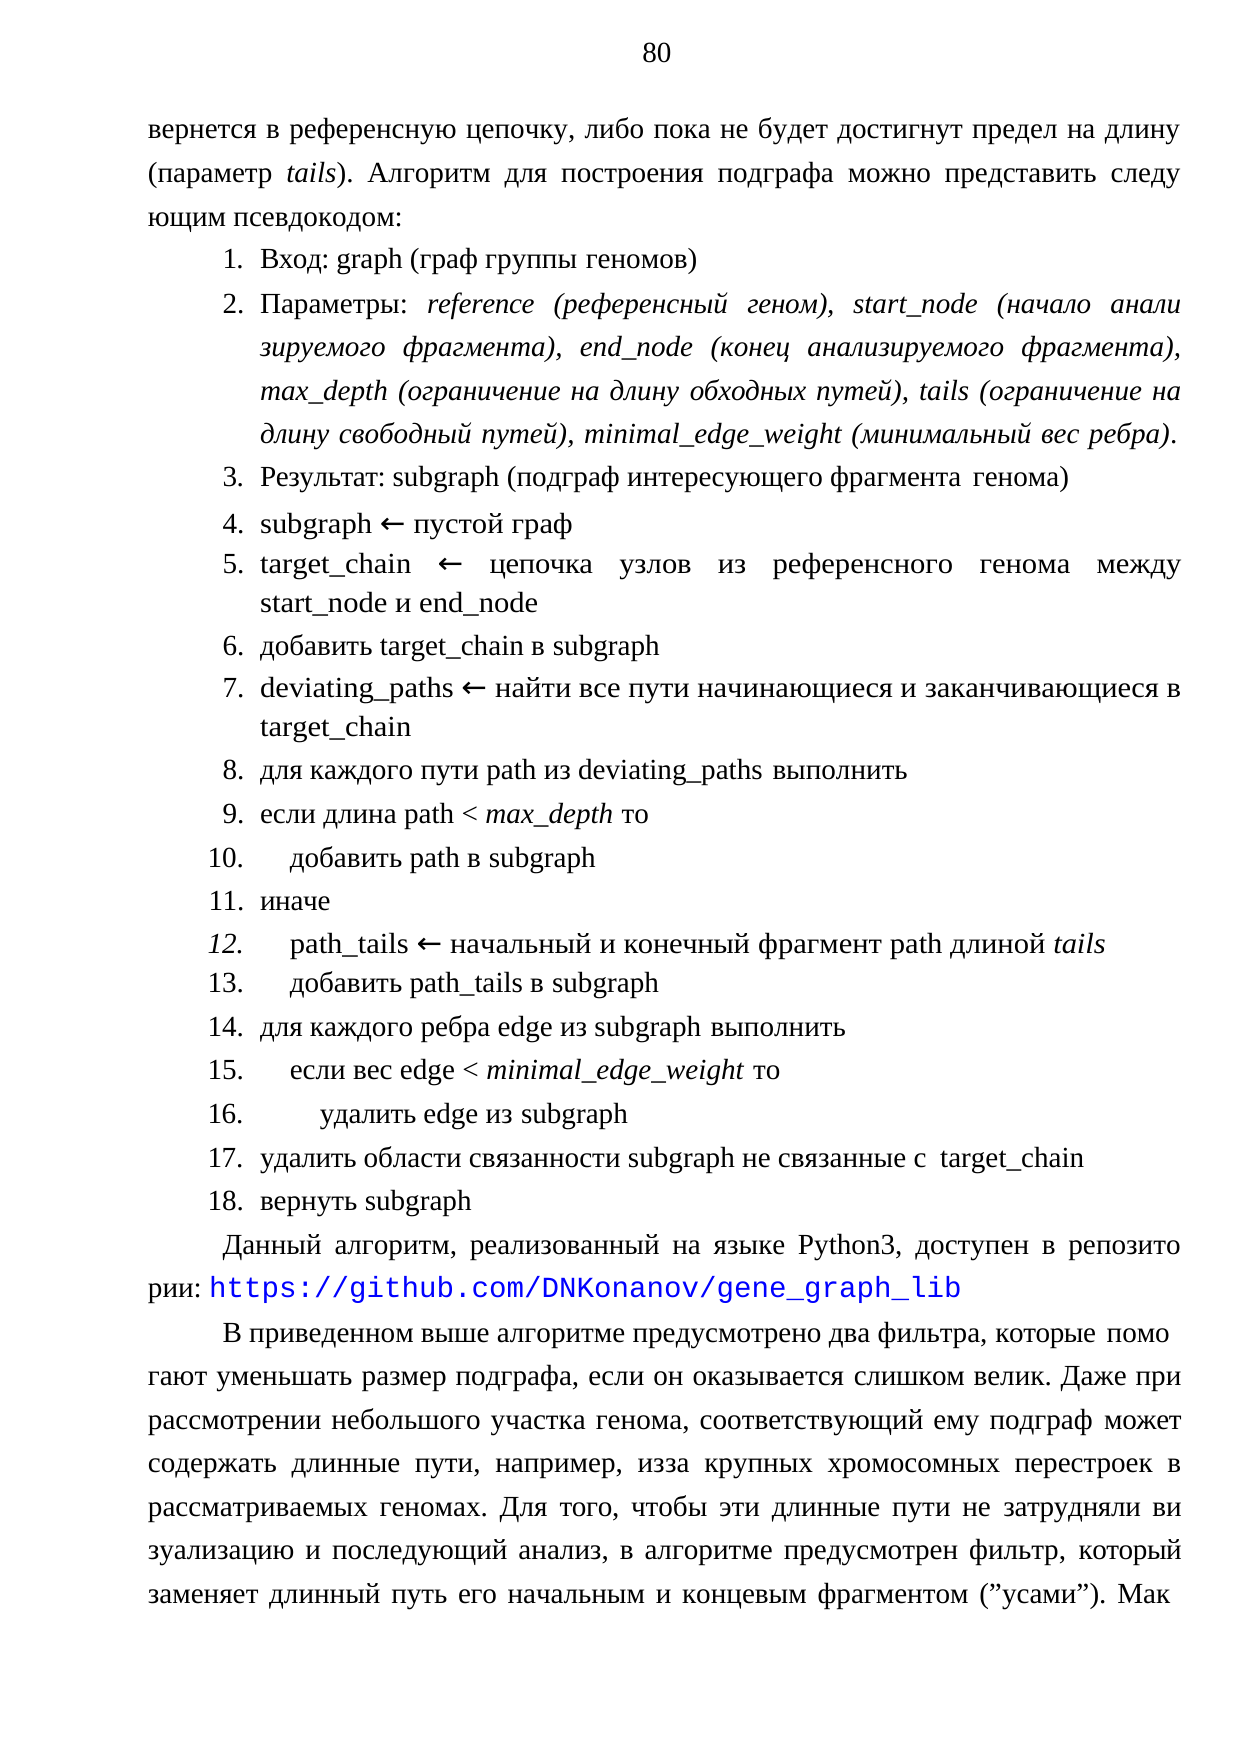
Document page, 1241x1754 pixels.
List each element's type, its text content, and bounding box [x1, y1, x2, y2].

list удалить edge из subgraph [207, 1096, 1217, 1130]
list для каждого пути path из deviating_paths выполнить [222, 752, 1217, 786]
list если вес edge < minimal_edge_weight то [207, 1052, 1217, 1086]
list path_tails ← начальный и конечный фрагмент path длиной tails [207, 922, 1217, 962]
list для каждого ребра edge из subgraph выполнить [207, 1009, 1217, 1042]
list добавить path_tails в subgraph [207, 965, 1217, 999]
list subgraph ← пустой граф [222, 499, 1217, 543]
list deviating_paths ← найти все пути начинающиеся и заканчивающиеся в target_chain [222, 667, 1181, 743]
list вернуть subgraph [207, 1183, 1217, 1217]
list если длина path < max_depth то [222, 796, 1217, 830]
text В приведенном выше алгоритме предусмотрено два фильтра, которые помо­ [222, 1317, 1217, 1348]
list добавить target_chain в subgraph [222, 628, 1217, 661]
list добавить path в subgraph [207, 840, 1217, 873]
list Вход: graph (граф группы геномов) [222, 242, 1217, 276]
text вернется в референсную цепочку, либо пока не будет достигнут предел на длину (параметр tails). Алгоритм для построения подграфа можно представить следу­ ющим псевдокодом: [148, 112, 1182, 232]
list Результат: subgraph (подграф интересующего фрагмента генома) [222, 460, 1217, 493]
list удалить области связанности subgraph не связанные с target_chain [207, 1140, 1217, 1173]
text Данный алгоритм, реализованный на языке Python3, доступен в репозито­ рии: https://github.com/DNKonanov/gene_graph_lib [148, 1227, 1181, 1306]
list target_chain ← цепочка узлов из референсного генома между start_node и end_node [222, 543, 1181, 619]
text гают уменьшать размер подграфа, если он оказывается слишком велик. Даже при рассмотрении небольшого участка генома, соответствующий ему подграф может содержать длинные пути, например, из­за крупных хромосомных перестроек в рассматриваемых геномах. Для того, чтобы эти длинные пути не затрудняли ви­ зуализацию и последующий анализ, в алгоритме предусмотрен фильтр, который заменяет длинный путь его начальным и концевым фрагментом (”усами”). Мак­ [148, 1358, 1182, 1609]
list Параметры: reference (референсный геном), start_node (начало анали­ зируемого фрагмента), end_node (конец анализируемого фрагмента), max_depth (ограничение на длину обходных путей), tails (ограничение на длину свободный путей), minimal_edge_weight (минимальный вес ребра). [222, 286, 1181, 450]
list иначе [208, 883, 1217, 917]
